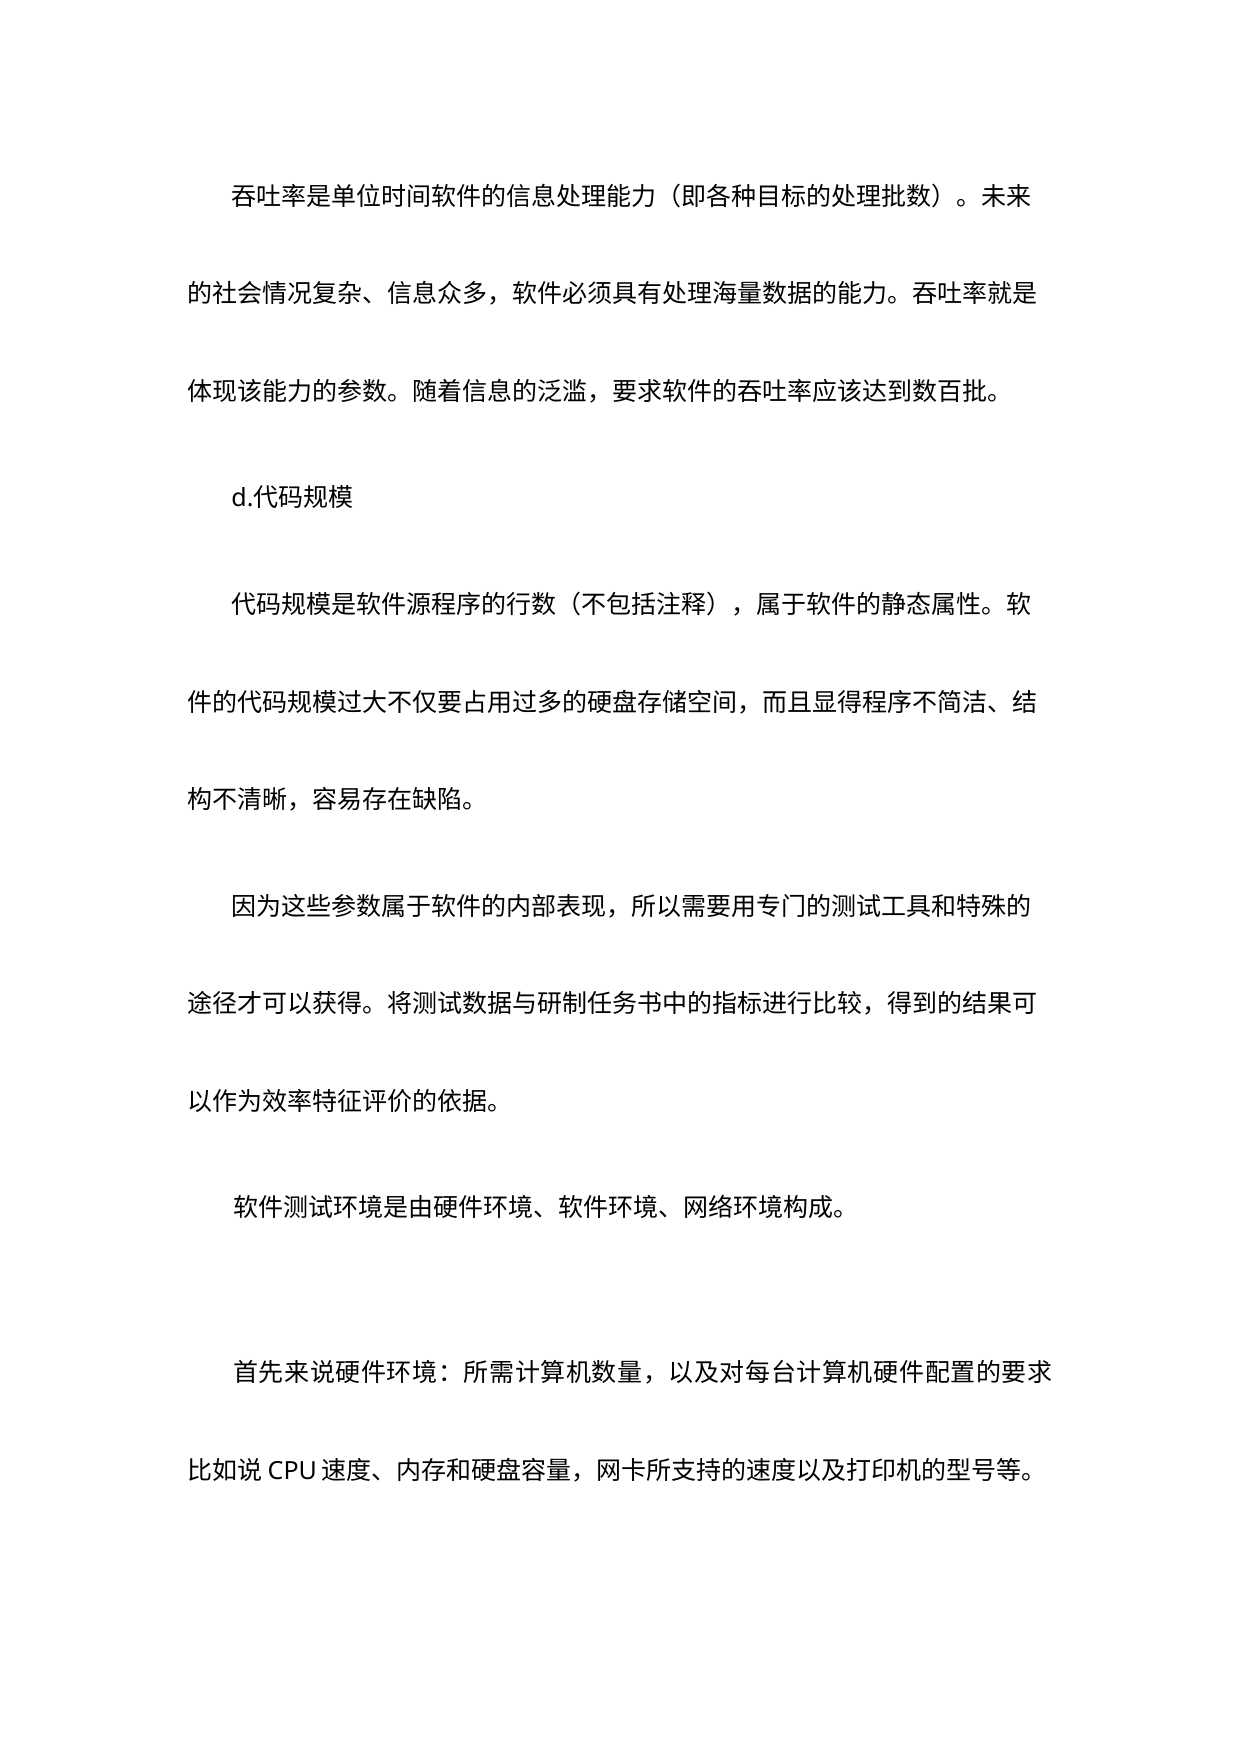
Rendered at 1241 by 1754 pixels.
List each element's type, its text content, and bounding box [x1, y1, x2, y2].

text 因为这些参数属于软件的内部表现，所以需要用专门的测试工具和特殊的途径才可以获得。将测试数据与研制任务书中的指标进行比较，得到的结果可以作为效率特征评价的依据。 [187, 872, 1053, 1132]
text 代码规模是软件源程序的行数（不包括注释），属于软件的静态属性。软件的代码规模过大不仅要占用过多的硬盘存储空间，而且显得程序不简洁、结构不清晰，容易存在缺陷。 [187, 570, 1053, 830]
text d.代码规模 [187, 463, 1053, 528]
text 吞吐率是单位时间软件的信息处理能力（即各种目标的处理批数）。未来的社会情况复杂、信息众多，软件必须具有处理海量数据的能力。吞吐率就是体现该能力的参数。随着信息的泛滥，要求软件的吞吐率应该达到数百批。 [187, 162, 1053, 422]
text 软件测试环境是由硬件环境、软件环境、网络环境构成。 [187, 1173, 1053, 1238]
text 首先来说硬件环境：所需计算机数量，以及对每台计算机硬件配置的要求，比如说CPU速度、内存和硬盘容量，网卡所支持的速度以及打印机的型号等。 [187, 1338, 1053, 1501]
